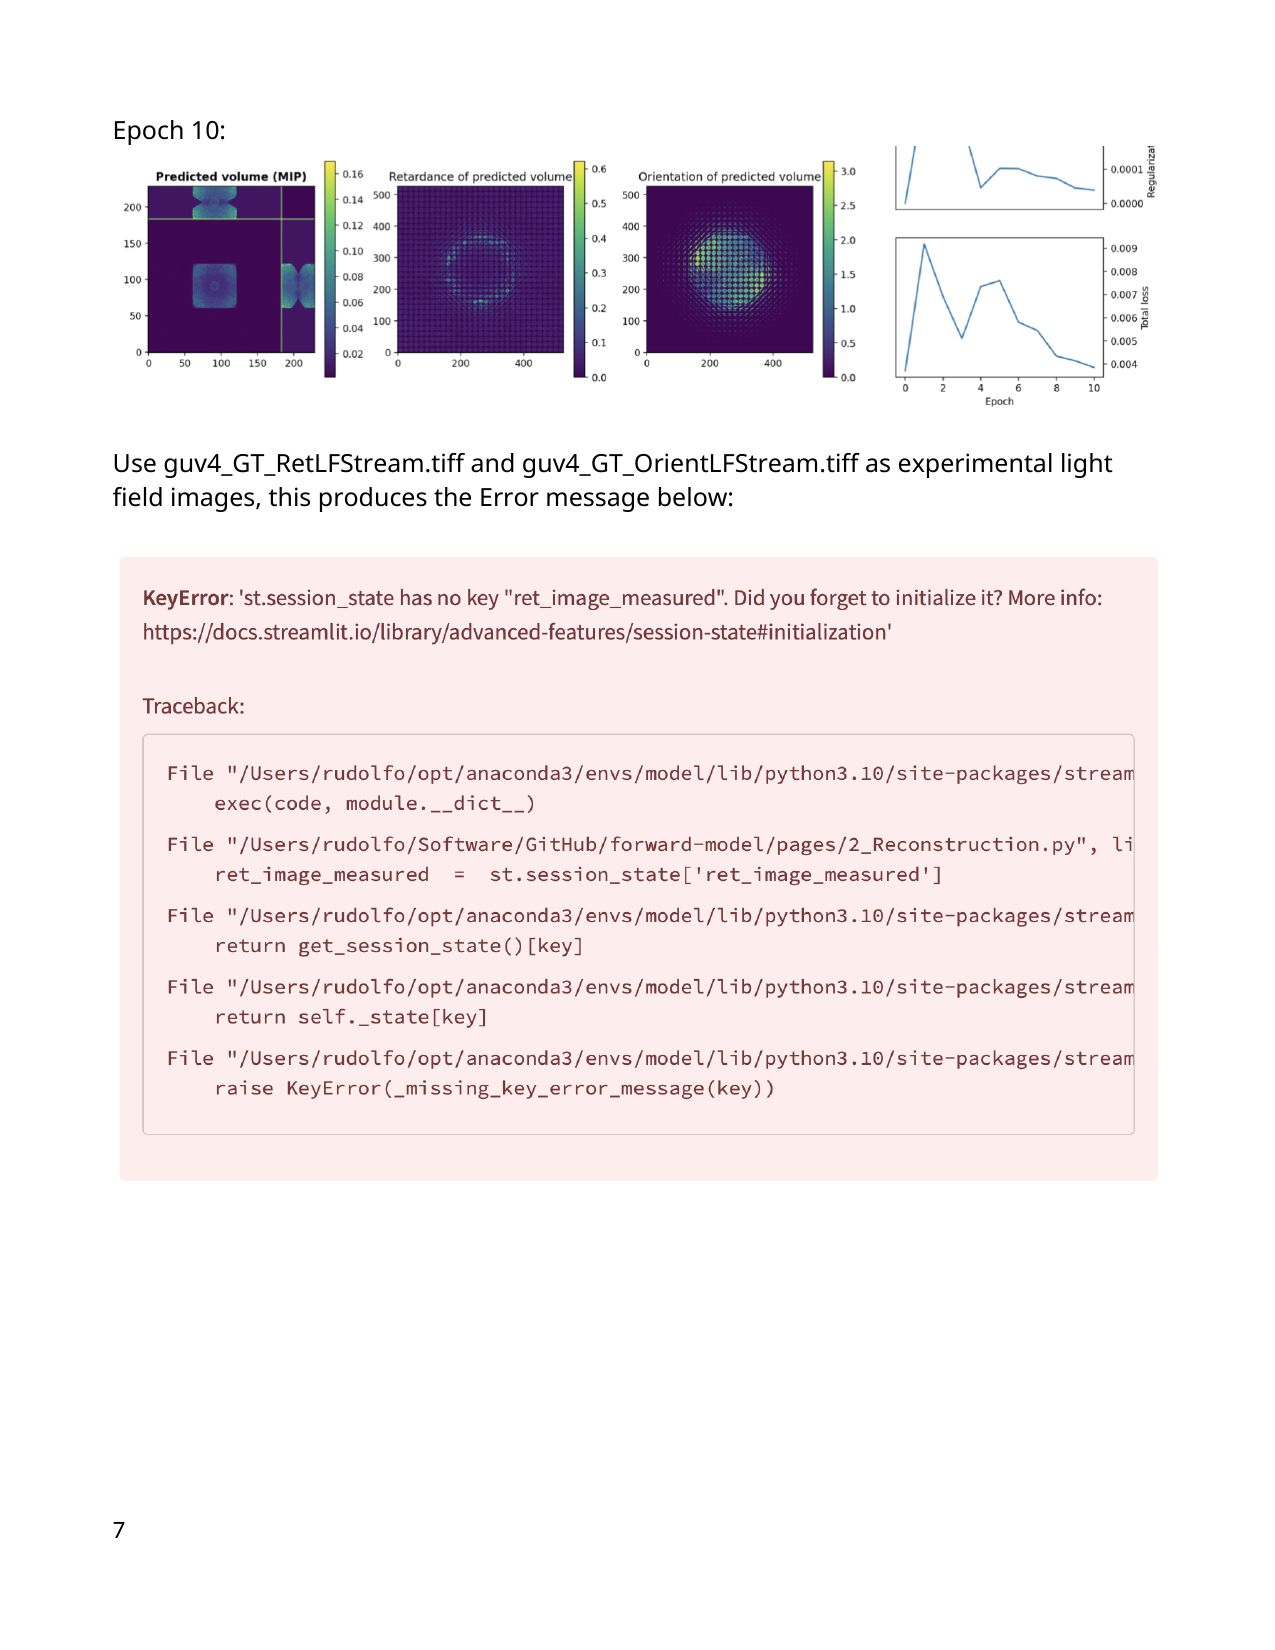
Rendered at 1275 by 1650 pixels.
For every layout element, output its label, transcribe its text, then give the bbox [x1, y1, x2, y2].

text Use guv4_GT_RetLFStream.tiff and guv4_GT_OrientLFStream.tiff as experimental light field images, this produces the Error message below: [112, 446, 1162, 514]
picture [112, 146, 1163, 412]
text Epoch 10: [112, 112, 1162, 146]
picture [112, 548, 1163, 1189]
